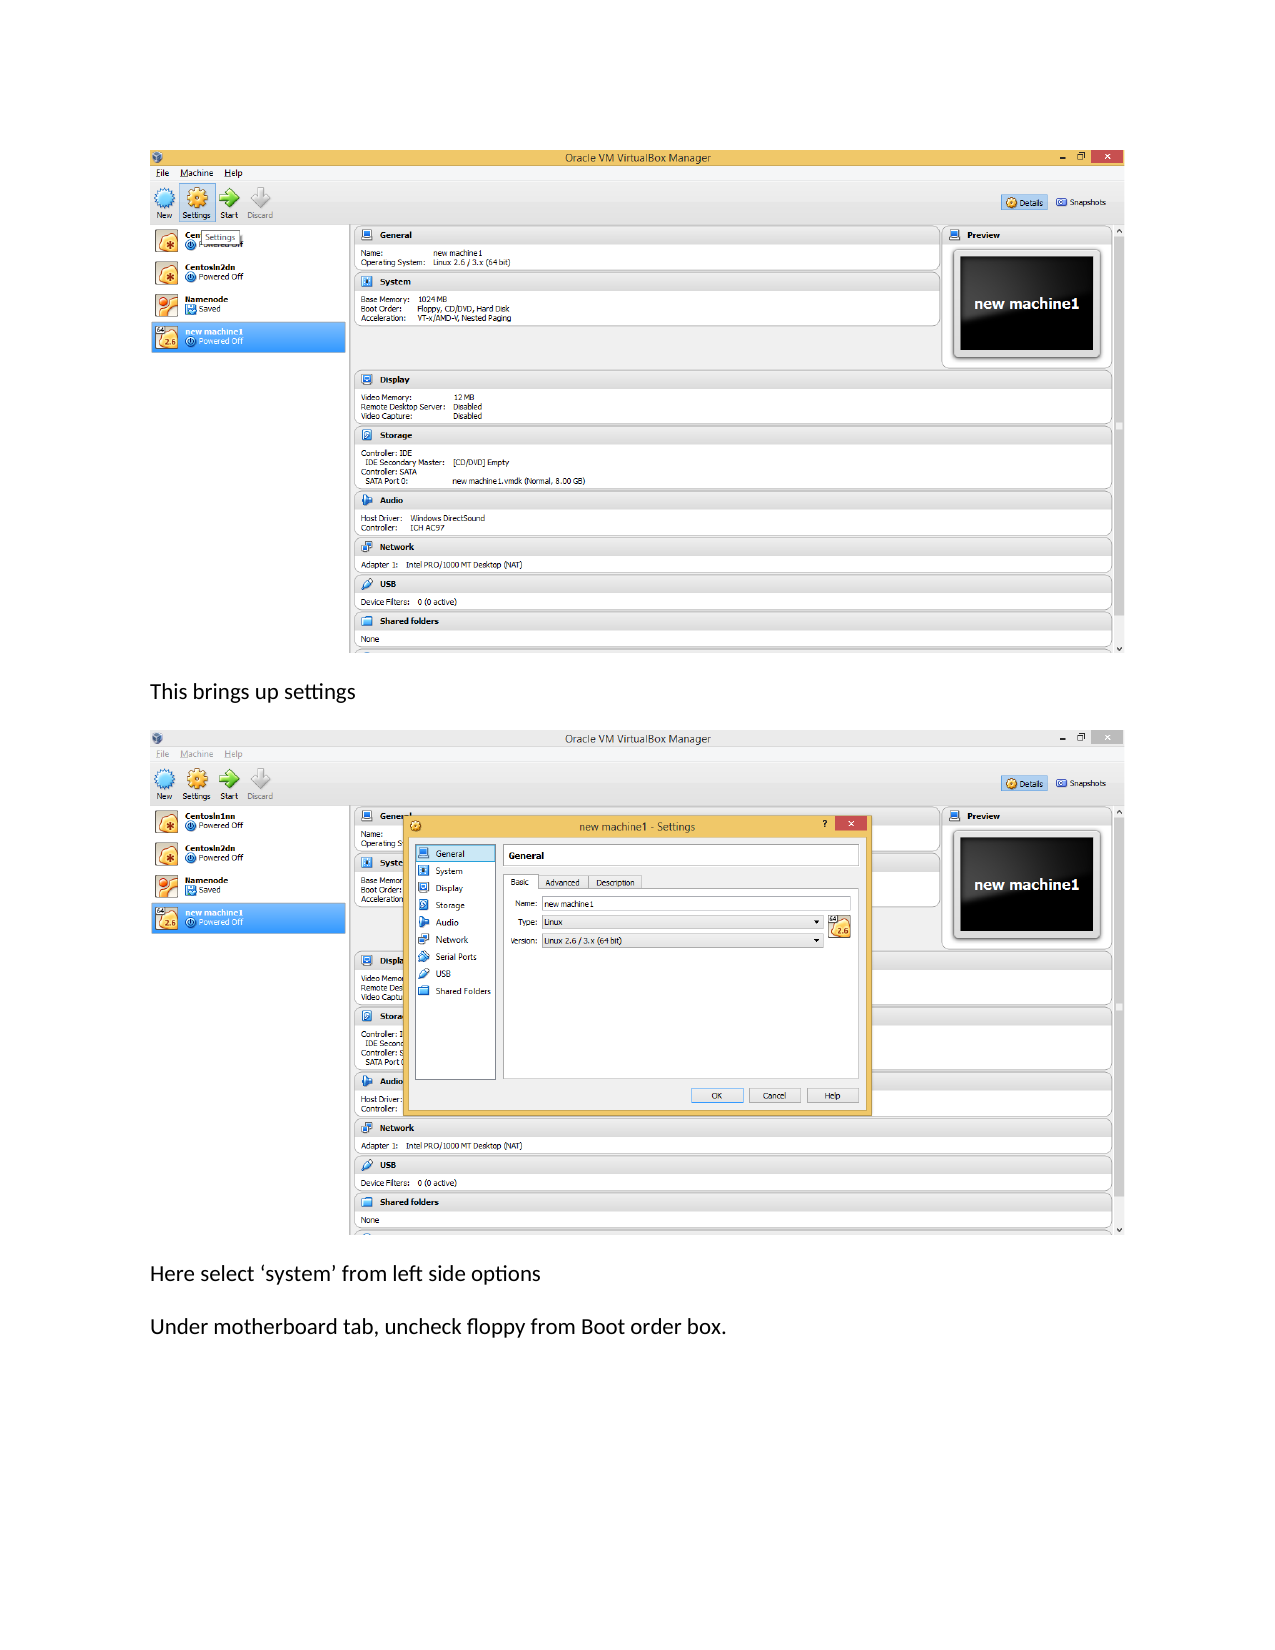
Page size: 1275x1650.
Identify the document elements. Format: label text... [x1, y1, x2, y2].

text Here select ‘system’ from left side options [150, 1259, 1125, 1287]
text Under motherboard tab, uncheck floppy from Boot order box. [150, 1312, 1125, 1340]
picture [150, 730, 1125, 1235]
text This brings up settings [150, 677, 1125, 705]
picture [150, 150, 1125, 653]
